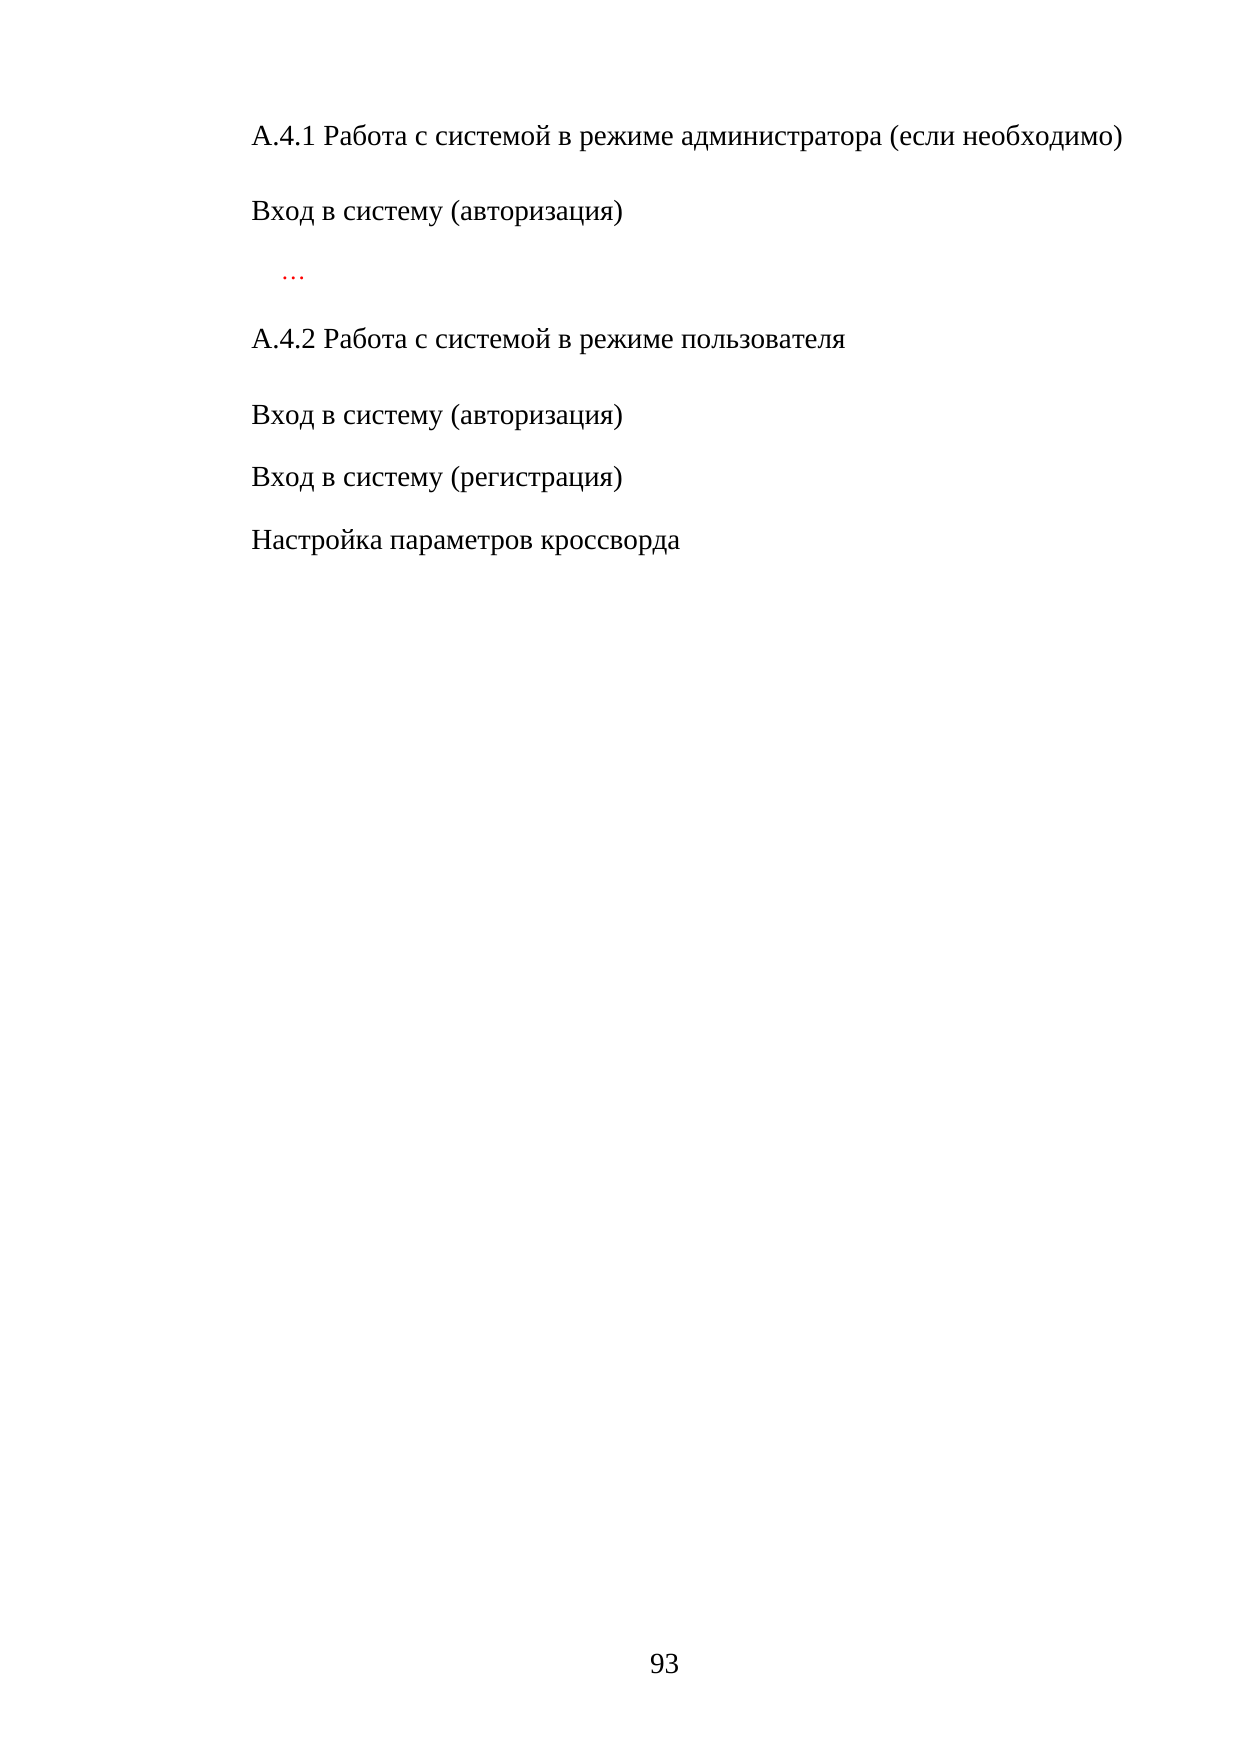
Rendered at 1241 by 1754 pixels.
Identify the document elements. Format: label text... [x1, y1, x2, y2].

text Вход в систему (авторизация) [177, 397, 1152, 430]
text Настройка параметров кроссворда [177, 522, 1152, 556]
text Вход в систему (регистрация) [177, 459, 1152, 493]
text Вход в систему (авторизация) [177, 193, 1152, 227]
list А.4.1 Работа с системой в режиме администратора (если необходимо) [251, 118, 1152, 152]
list А.4.2 Работа с системой в режиме пользователя [251, 321, 1152, 355]
text … [177, 256, 1152, 285]
